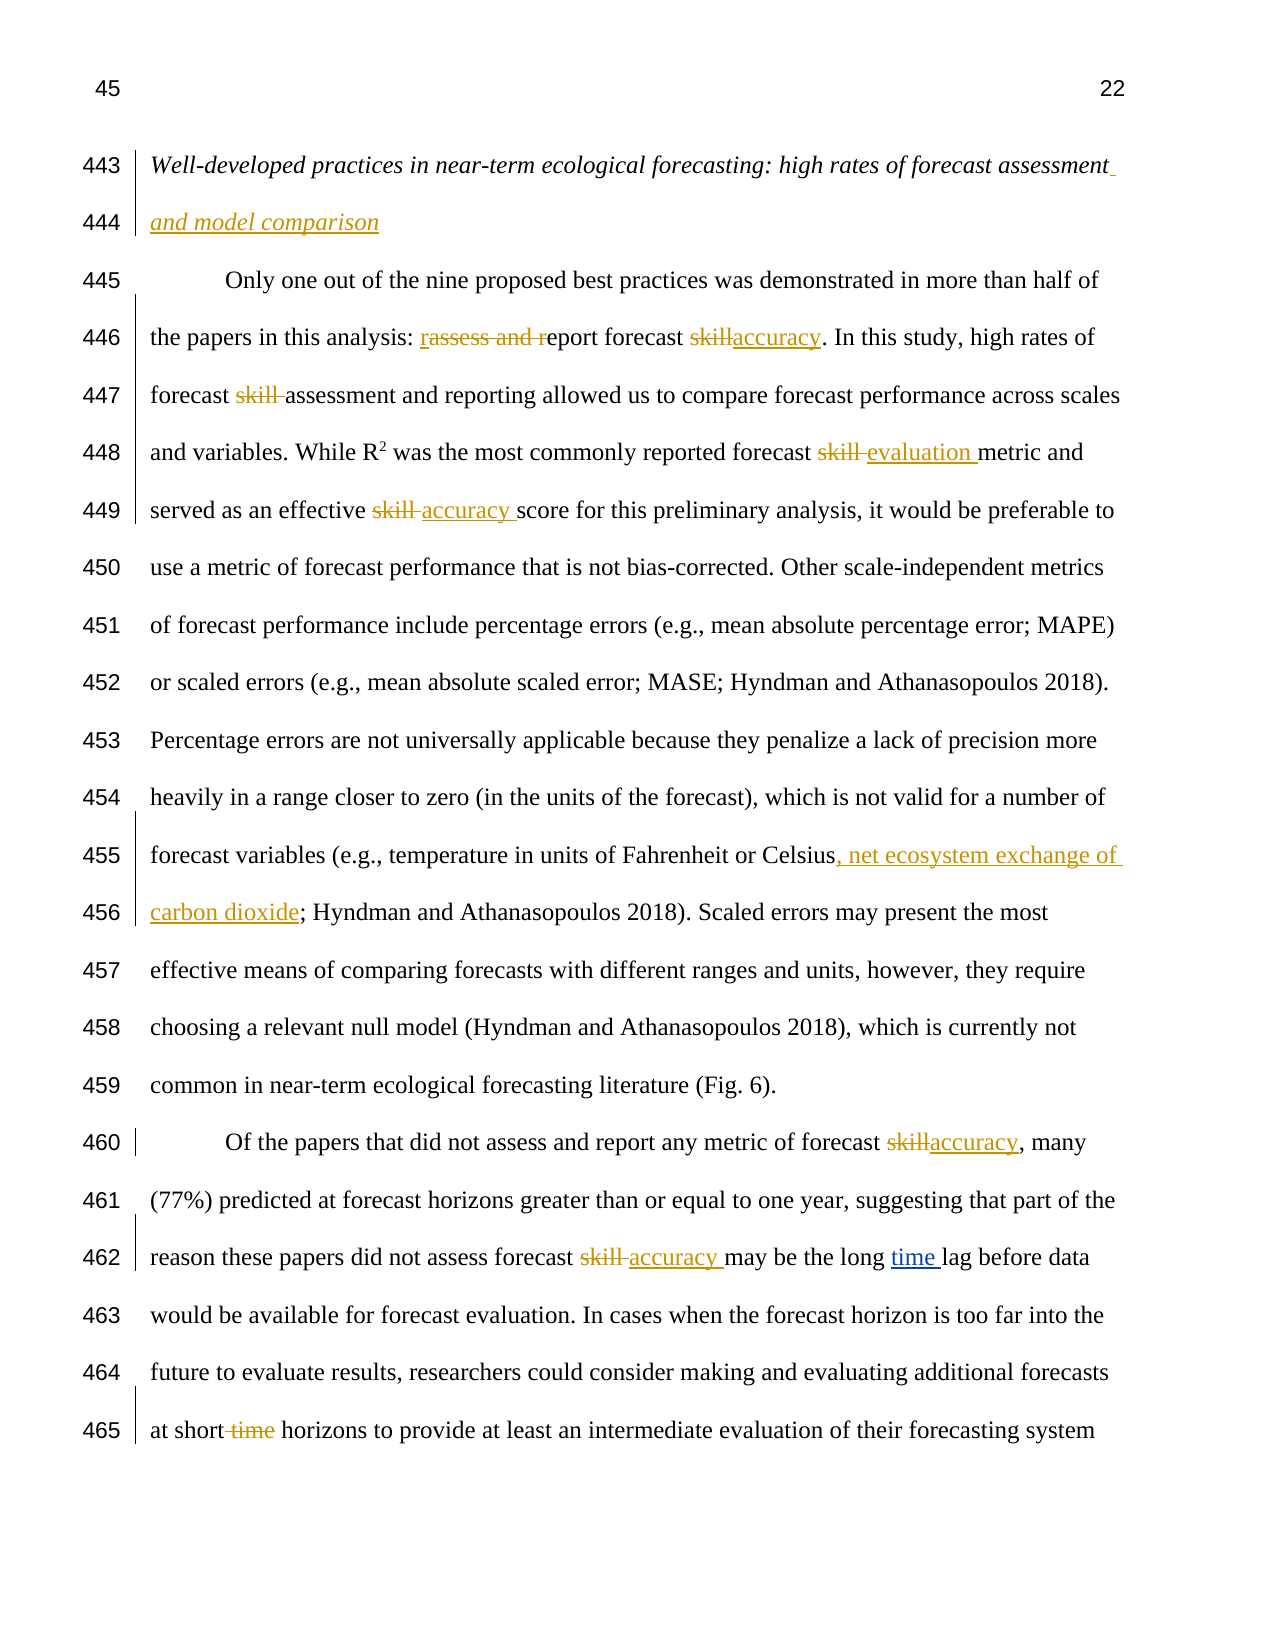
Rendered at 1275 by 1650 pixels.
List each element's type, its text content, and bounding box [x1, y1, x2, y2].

text Well-developed practices in near-term ecological forecasting: high rates of forecast assessment [150, 150, 1125, 236]
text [150, 1127, 1125, 1444]
text Only one out of the nine proposed best practices was demonstrated in more than half of the papers in this analysis: eport forecast . In this study, high rates of forecast assessment and reporting allowed us to compare forecast performance across scales and variables. While R2 was the most commonly reported forecast metric and served as an effective score for this preliminary analysis, it would be preferable to use a metric of forecast performance that is not bias-corrected. Other scale-independent metrics of forecast performance include percentage errors (e.g., mean absolute percentage error; MAPE) or scaled errors (e.g., mean absolute scaled error; MASE; Hyndman and Athanasopoulos 2018). Percentage errors are not universally applicable because they penalize a lack of precision more heavily in a range closer to zero (in the units of the forecast), which is not valid for a number of forecast variables (e.g., temperature in units of Fahrenheit or Celsius; Hyndman and Athanasopoulos 2018). Scaled errors may present the most effective means of comparing forecasts with different ranges and units, however, they require choosing a relevant null model (Hyndman and Athanasopoulos 2018), which is currently not common in near-term ecological forecasting literature (Fig. 6). [150, 265, 1125, 1099]
